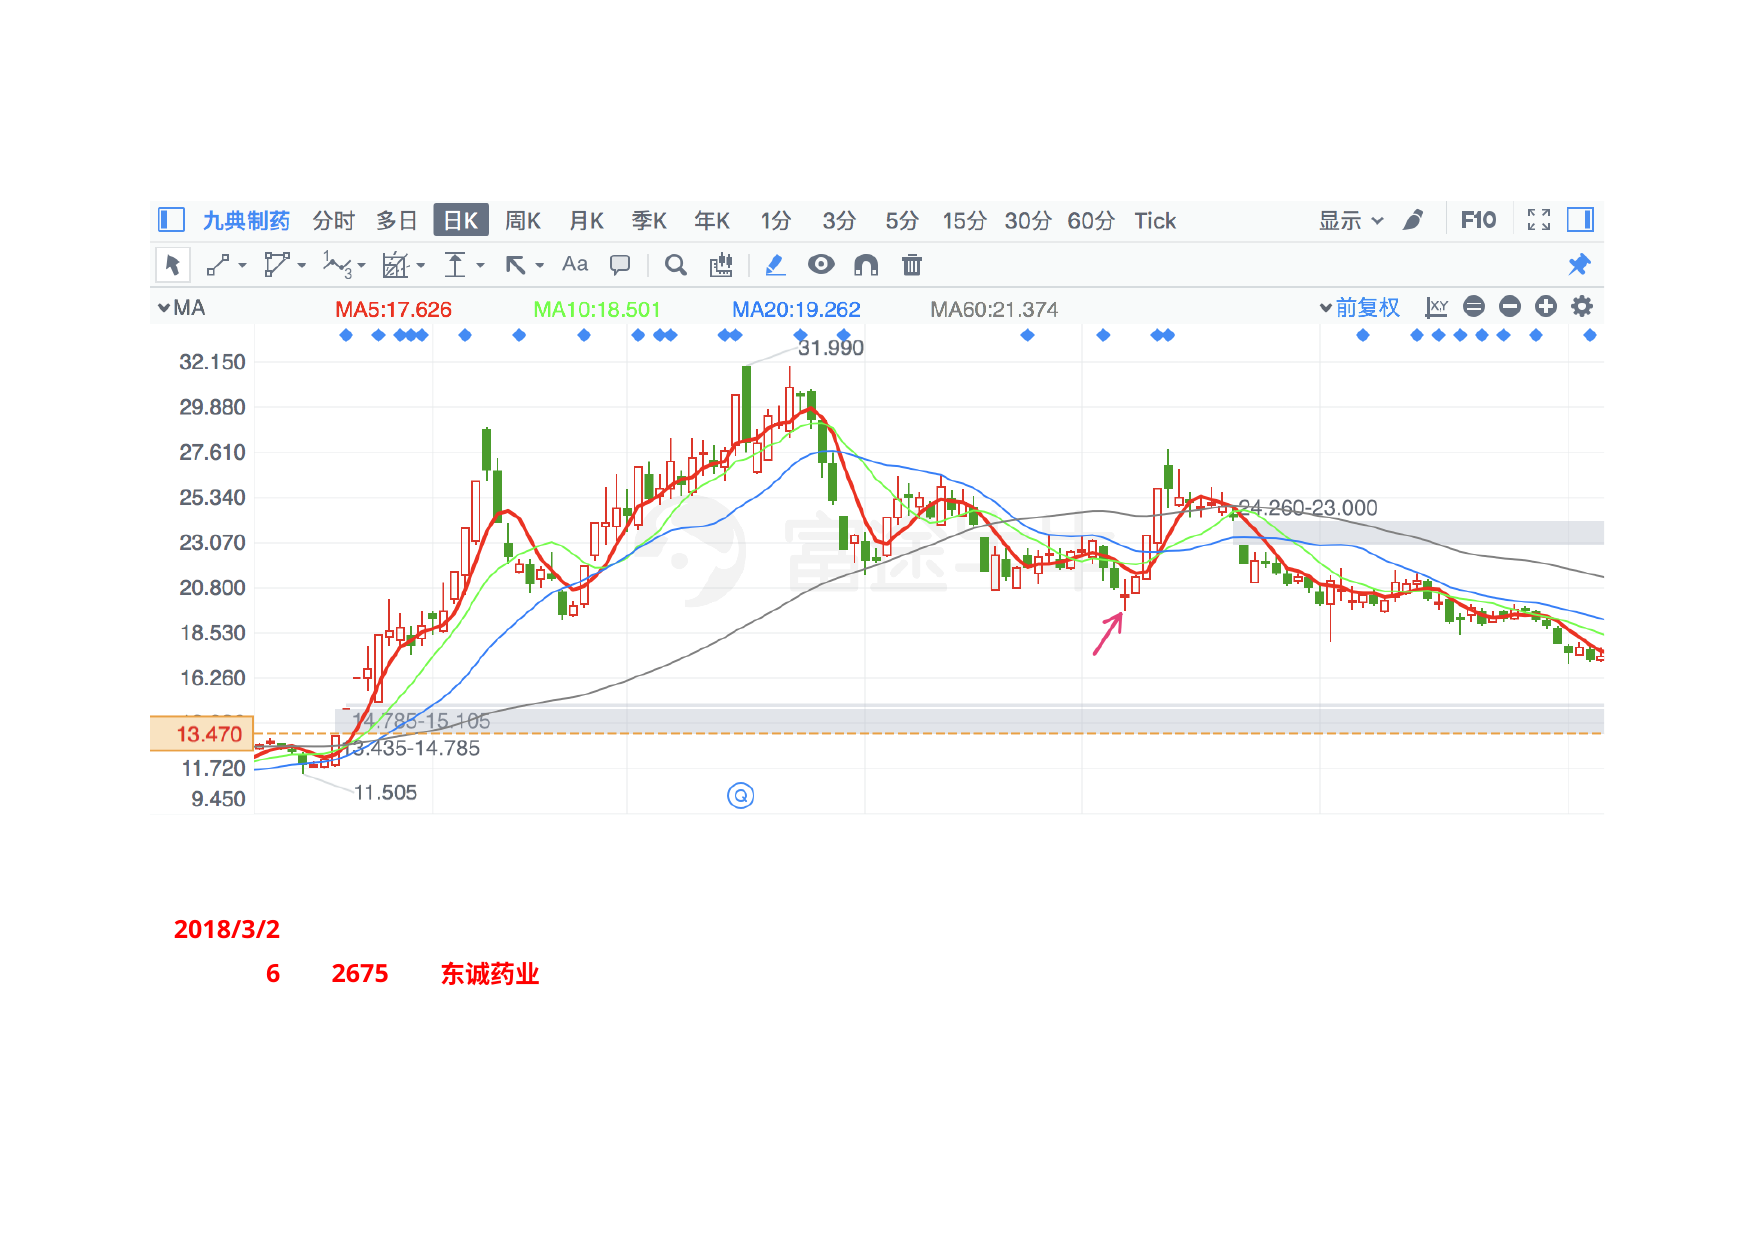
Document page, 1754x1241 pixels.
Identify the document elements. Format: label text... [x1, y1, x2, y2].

picture [150, 201, 1605, 815]
table_header 2675 [291, 906, 429, 994]
table_header 2018/3/26 [150, 906, 291, 994]
table_header 东诚药业 [429, 906, 564, 994]
